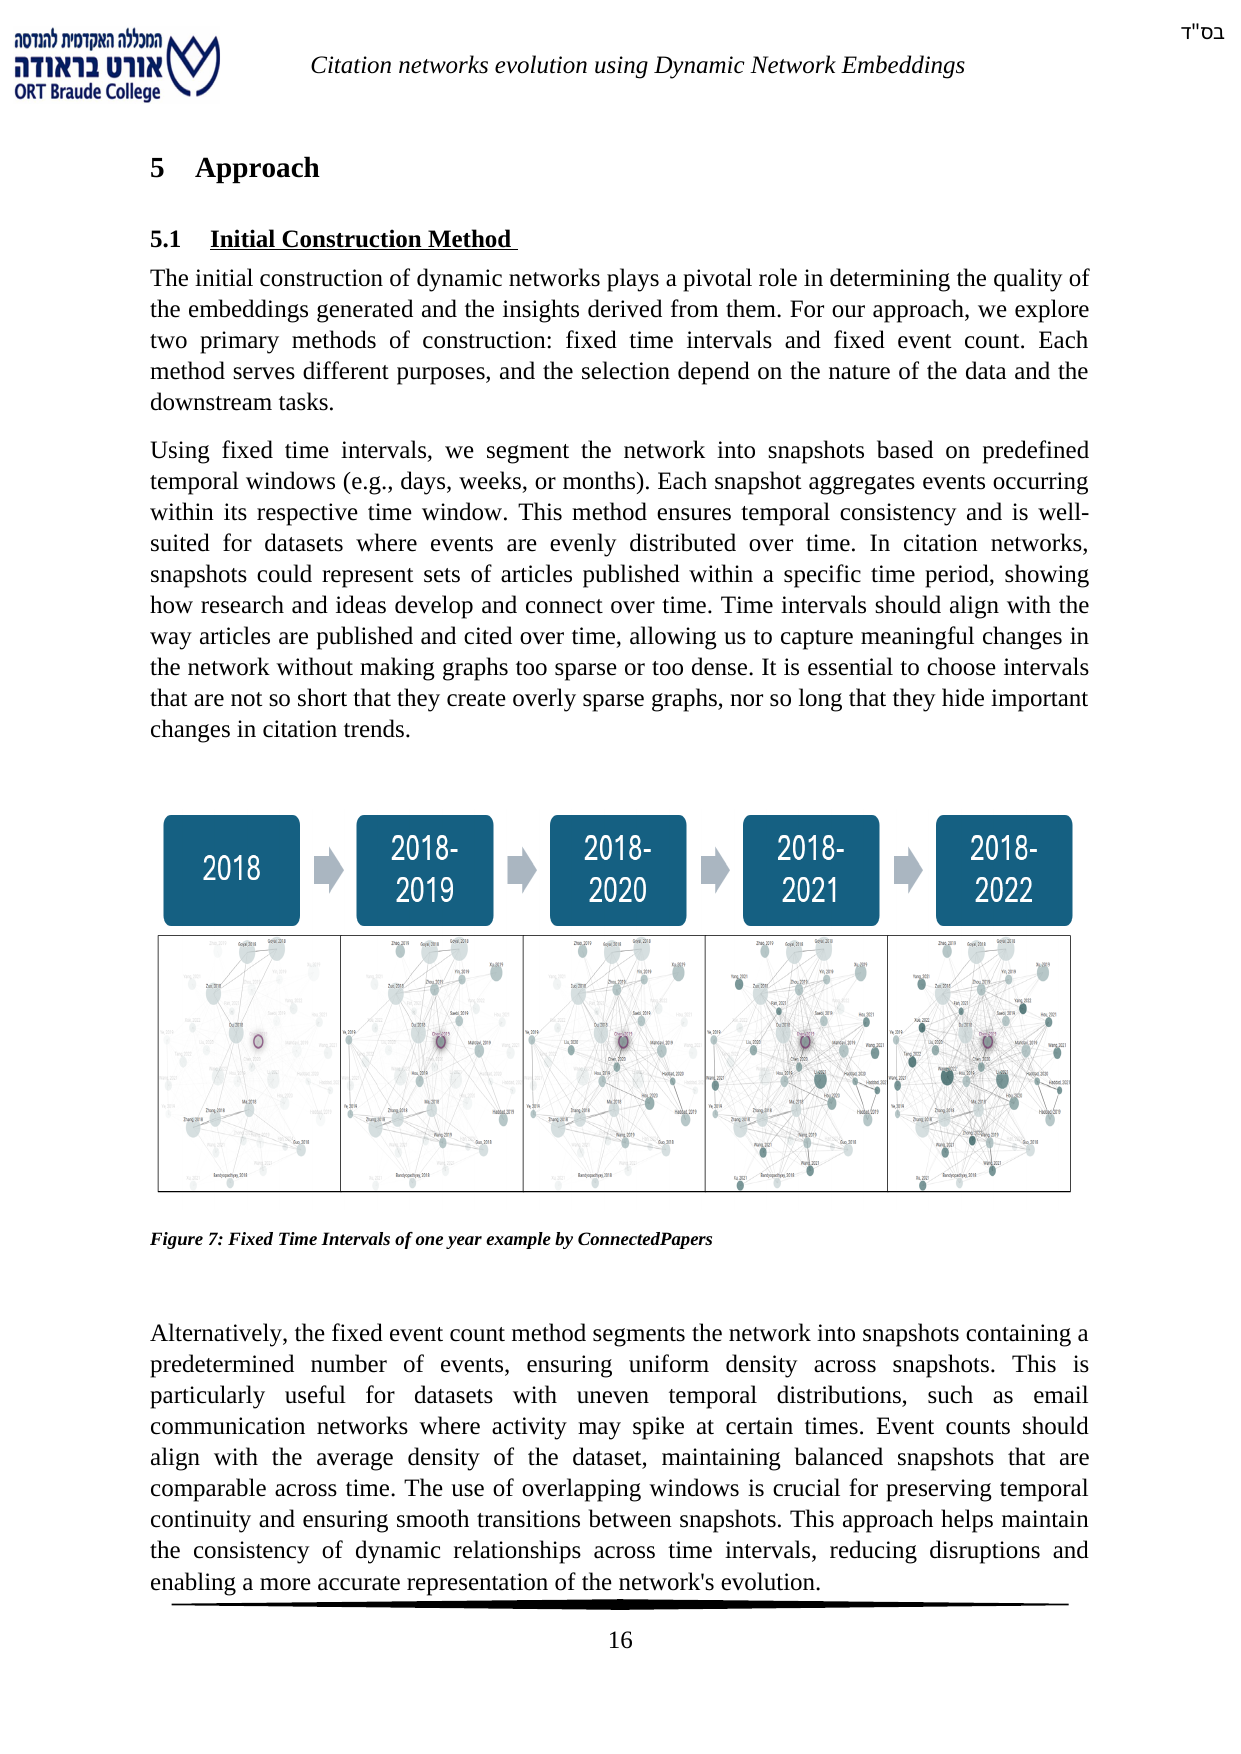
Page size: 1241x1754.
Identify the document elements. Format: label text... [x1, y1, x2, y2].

subtitle Approach [150, 150, 1090, 183]
subtitle Initial Construction Method [150, 224, 1090, 252]
text Alternatively, the fixed event count method segments the network into snapshots containing a predetermined number of events, ensuring uniform density across snapshots. This is particularly useful for datasets with uneven temporal distributions, such as email communication networks where activity may spike at certain times. Event counts should align with the average density of the dataset, maintaining balanced snapshots that are comparable across time. The use of overlapping windows is crucial for preserving temporal continuity and ensuring smooth transitions between snapshots. This approach helps maintain the consistency of dynamic relationships across time intervals, reducing disruptions and enabling a more accurate representation of the network's evolution. [150, 1318, 1090, 1595]
picture [12, 26, 221, 104]
text Figure 7: Fixed Time Intervals of one year example by ConnectedPapers [150, 1228, 1090, 1250]
text Using fixed time intervals, we segment the network into snapshots based on predefined temporal windows (e.g., days, weeks, or months). Each snapshot aggregates events occurring within its respective time window. This method ensures temporal consistency and is well-suited for datasets where events are evenly distributed over time. In citation networks, snapshots could represent sets of articles published within a specific time period, showing how research and ideas develop and connect over time. Time intervals should align with the way articles are published and cited over time, allowing us to capture meaningful changes in the network without making graphs too sparse or too dense. It is essential to choose intervals that are not so short that they create overly sparse graphs, nor so long that they hide important changes in citation trends. [150, 435, 1090, 743]
picture [150, 809, 1091, 1210]
text The initial construction of dynamic networks plays a pivotal role in determining the quality of the embeddings generated and the insights derived from them. For our approach, we explore two primary methods of construction: fixed time intervals and fixed event count. Each method serves different purposes, and the selection depend on the nature of the data and the downstream tasks. [150, 263, 1090, 416]
